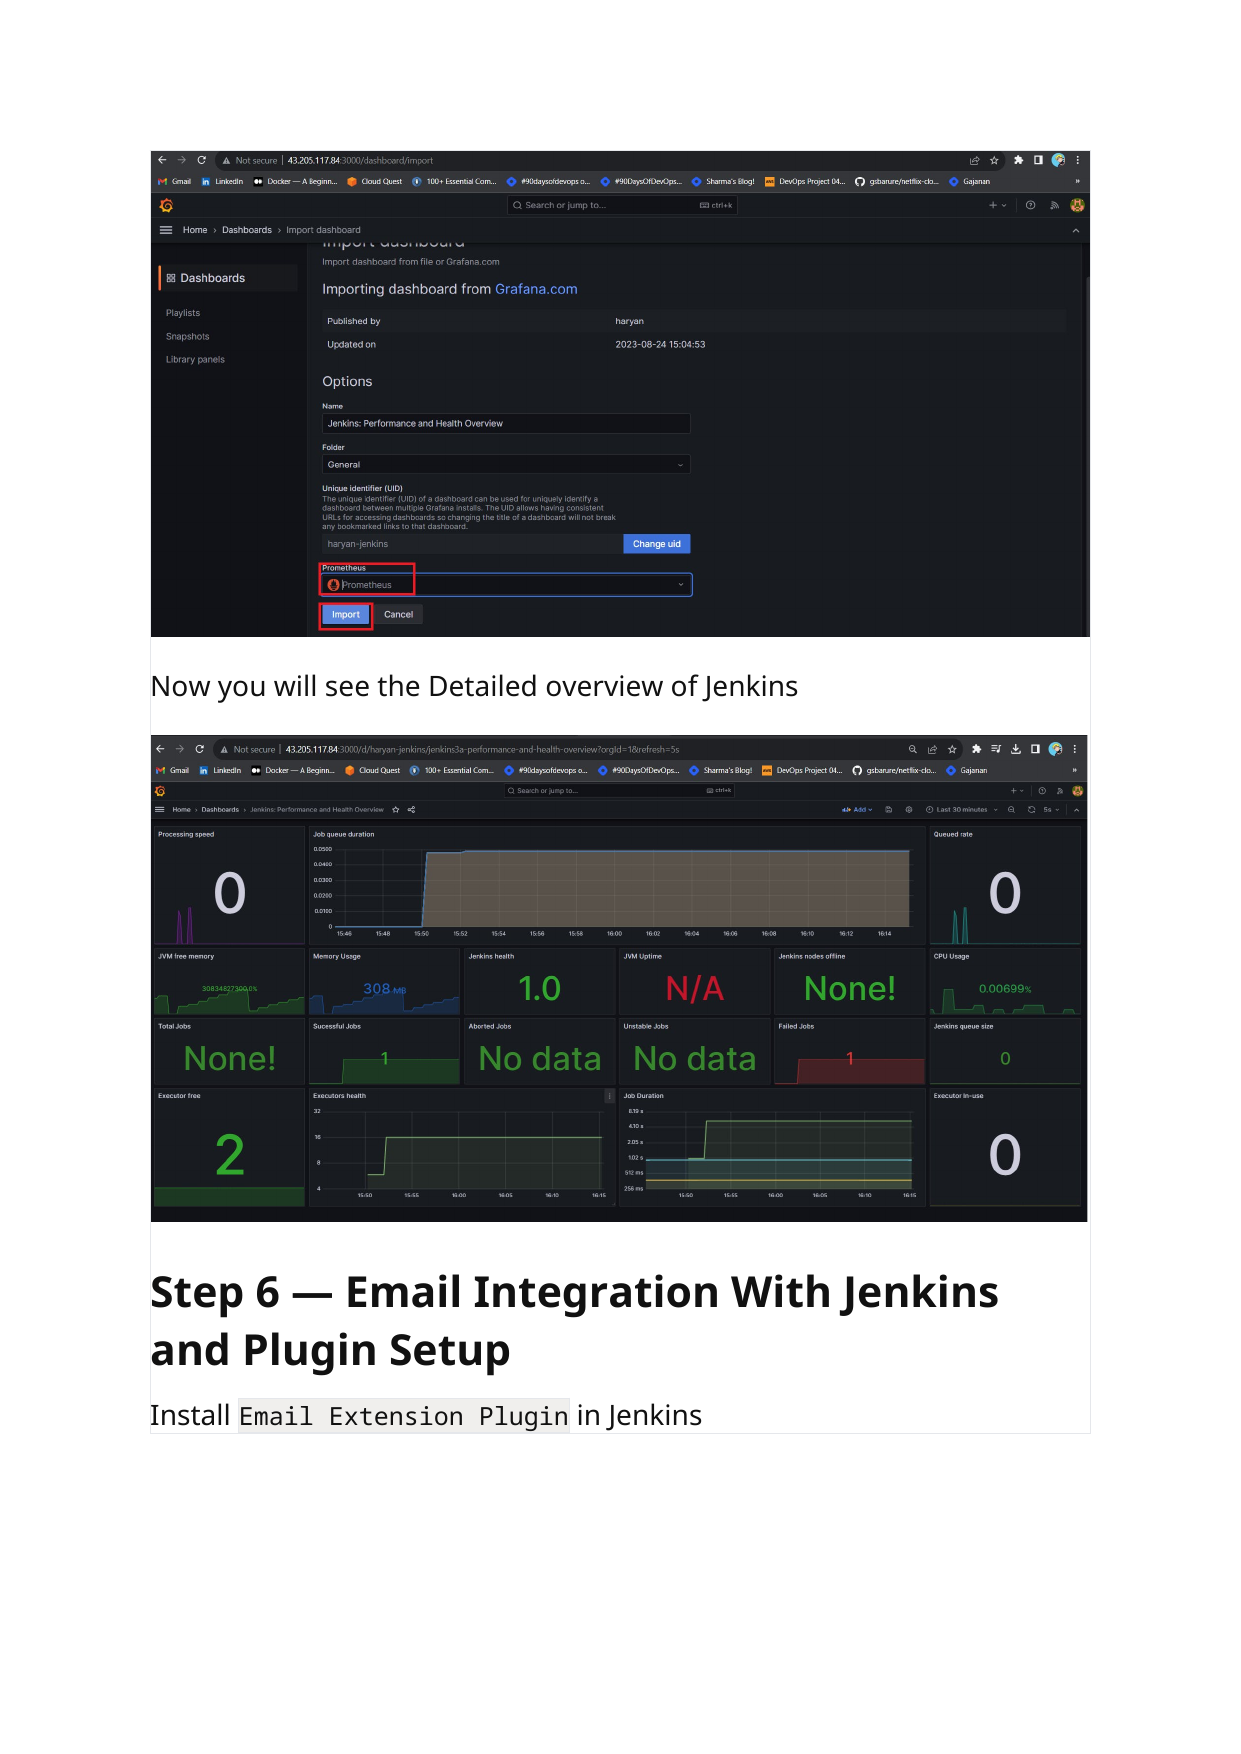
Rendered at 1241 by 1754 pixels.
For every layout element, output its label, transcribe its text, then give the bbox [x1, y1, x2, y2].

text Now you will see the Detailed overview of Jenkins [151, 666, 1090, 705]
picture [151, 151, 1090, 637]
text Step 6 — Email Integration With Jenkins and Plugin Setup [151, 1261, 1090, 1378]
picture [151, 735, 1088, 1222]
text Install Email Extension Plugin in Jenkins [151, 1394, 1090, 1433]
